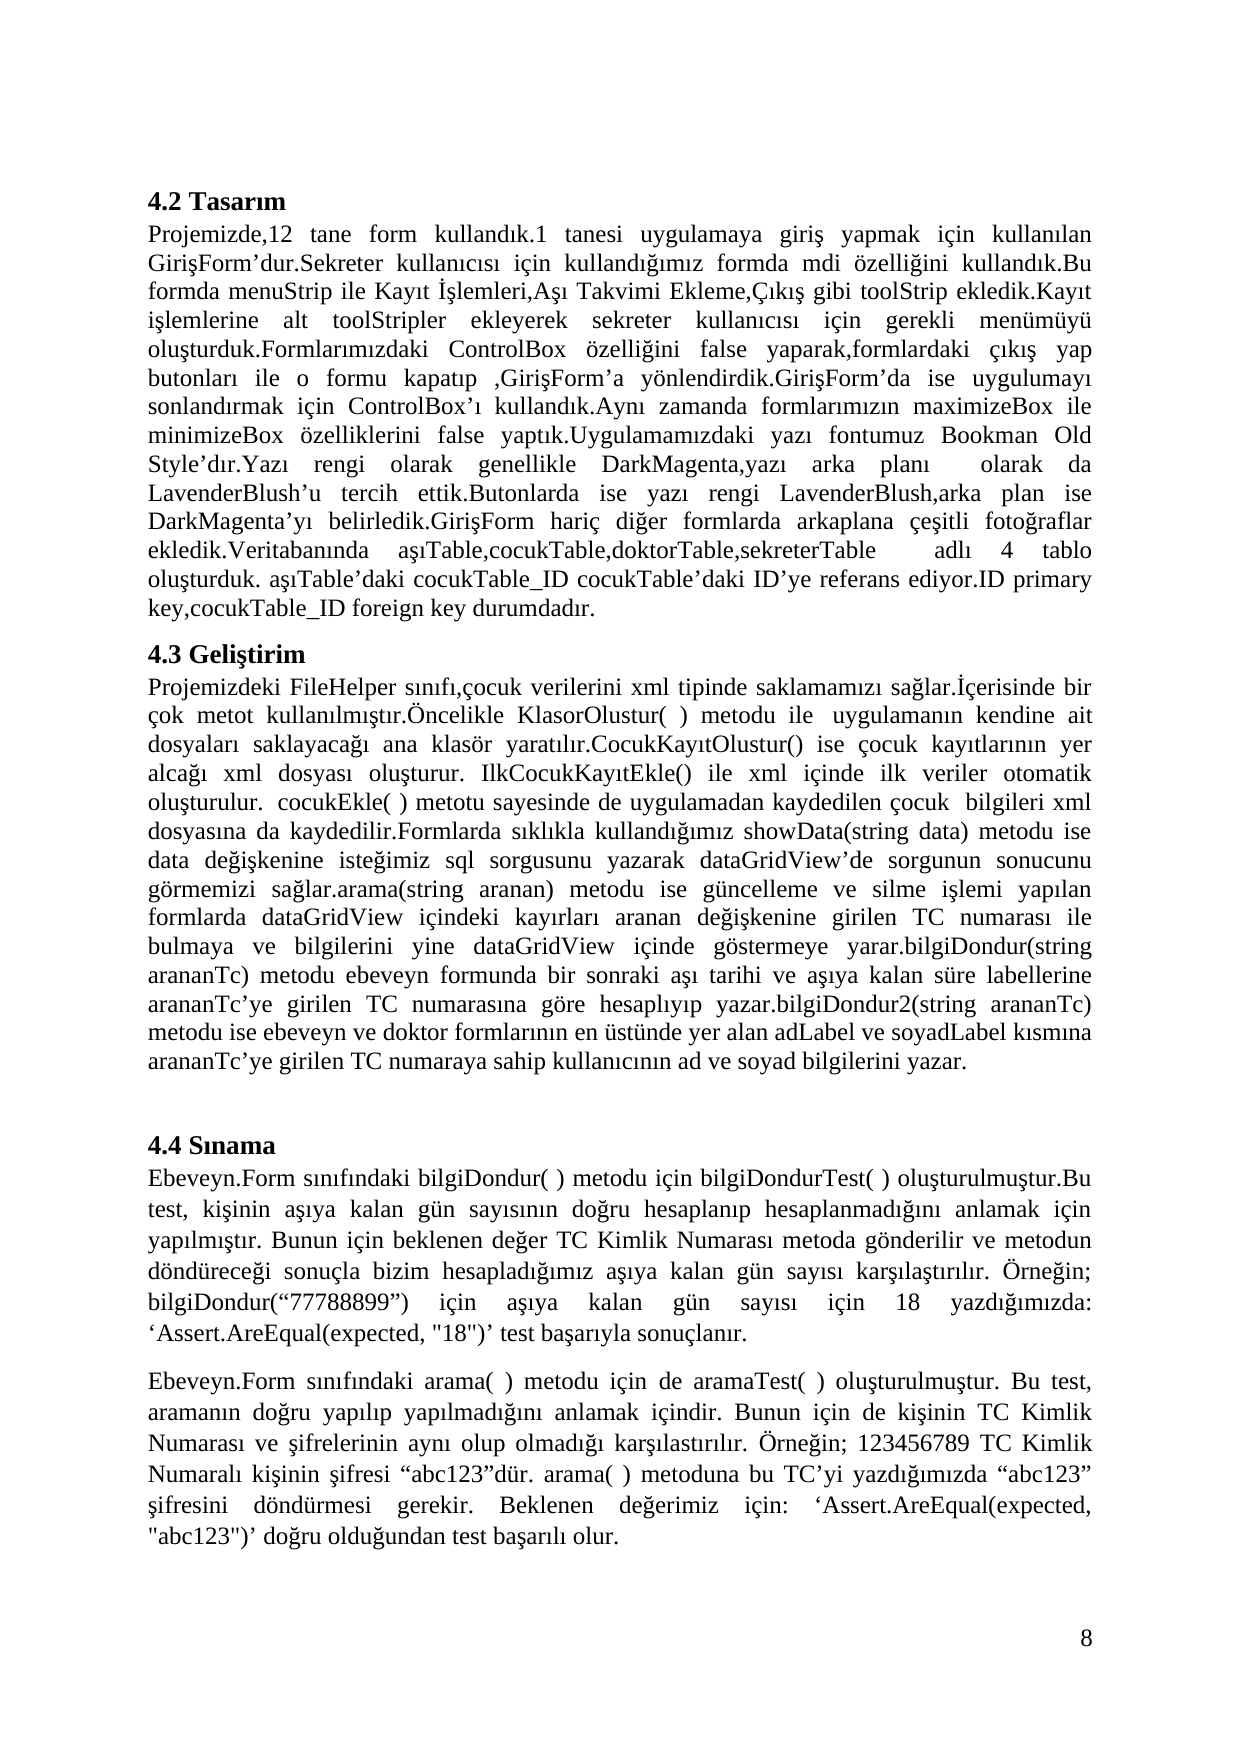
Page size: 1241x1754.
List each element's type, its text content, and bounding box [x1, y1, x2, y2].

text Ebeveyn.Form sınıfındaki bilgiDondur( ) metodu için bilgiDondurTest( ) oluşturulmuştur.Bu test, kişinin aşıya kalan gün sayısının doğru hesaplanıp hesaplanmadığını anlamak için yapılmıştır. Bunun için beklenen değer TC Kimlik Numarası metoda gönderilir ve metodun döndüreceği sonuçla bizim hesapladığımız aşıya kalan gün sayısı karşılaştırılır. Örneğin; bilgiDondur(“77788899”) için aşıya kalan gün sayısı için 18 yazdığımızda: ‘Assert.AreEqual(expected, "18")’ test başarıyla sonuçlanır. [148, 1163, 1093, 1347]
text Projemizdeki FileHelper sınıfı,çocuk verilerini xml tipinde saklamamızı sağlar.İçerisinde bir çok metot kullanılmıştır.Öncelikle KlasorOlustur( ) metodu ile uygulamanın kendine ait dosyaları saklayacağı ana klasör yaratılır.CocukKayıtOlustur() ise çocuk kayıtlarının yer alcağı xml dosyası oluşturur. IlkCocukKayıtEkle() ile xml içinde ilk veriler otomatik oluşturulur. cocukEkle( ) metotu sayesinde de uygulamadan kaydedilen çocuk bilgileri xml dosyasına da kaydedilir.Formlarda sıklıkla kullandığımız showData(string data) metodu ise data değişkenine isteğimiz sql sorgusunu yazarak dataGridView’de sorgunun sonucunu görmemizi sağlar.arama(string aranan) metodu ise güncelleme ve silme işlemi yapılan formlarda dataGridView içindeki kayırları aranan değişkenine girilen TC numarası ile bulmaya ve bilgilerini yine dataGridView içinde göstermeye yarar.bilgiDondur(string arananTc) metodu ebeveyn formunda bir sonraki aşı tarihi ve aşıya kalan süre labellerine arananTc’ye girilen TC numarasına göre hesaplıyıp yazar.bilgiDondur2(string arananTc) metodu ise ebeveyn ve doktor formlarının en üstünde yer alan adLabel ve soyadLabel kısmına arananTc’ye girilen TC numaraya sahip kullanıcının ad ve soyad bilgilerini yazar. [148, 672, 1093, 1075]
text Projemizde,12 tane form kullandık.1 tanesi uygulamaya giriş yapmak için kullanılan GirişForm’dur.Sekreter kullanıcısı için kullandığımız formda mdi özelliğini kullandık.Bu formda menuStrip ile Kayıt İşlemleri,Aşı Takvimi Ekleme,Çıkış gibi toolStrip ekledik.Kayıt işlemlerine alt toolStripler ekleyerek sekreter kullanıcısı için gerekli menümüyü oluşturduk.Formlarımızdaki ControlBox özelliğini false yaparak,formlardaki çıkış yap butonları ile o formu kapatıp ,GirişForm’a yönlendirdik.GirişForm’da ise uygulumayı sonlandırmak için ControlBox’ı kullandık.Aynı zamanda formlarımızın maximizeBox ile minimizeBox özelliklerini false yaptık.Uygulamamızdaki yazı fontumuz Bookman Old Style’dır.Yazı rengi olarak genellikle DarkMagenta,yazı arka planı olarak da LavenderBlush’u tercih ettik.Butonlarda ise yazı rengi LavenderBlush,arka plan ise DarkMagenta’yı belirledik.GirişForm hariç diğer formlarda arkaplana çeşitli fotoğraflar ekledik.Veritabanında aşıTable,cocukTable,doktorTable,sekreterTable adlı 4 tablo oluşturduk. aşıTable’daki cocukTable_ID cocukTable’daki ID’ye referans ediyor.ID primary key,cocukTable_ID foreign key durumdadır. [148, 219, 1093, 621]
subtitle 4.3 Geliştirim [148, 638, 1093, 669]
text Ebeveyn.Form sınıfındaki arama( ) metodu için de aramaTest( ) oluşturulmuştur. Bu test, aramanın doğru yapılıp yapılmadığını anlamak içindir. Bunun için de kişinin TC Kimlik Numarası ve şifrelerinin aynı olup olmadığı karşılastırılır. Örneğin; 123456789 TC Kimlik Numaralı kişinin şifresi “abc123”dür. arama( ) metoduna bu TC’yi yazdığımızda “abc123” şifresini döndürmesi gerekir. Beklenen değerimiz için: ‘Assert.AreEqual(expected, "abc123")’ doğru olduğundan test başarılı olur. [148, 1366, 1093, 1550]
subtitle 4.4 Sınama [148, 1129, 1093, 1160]
subtitle 4.2 Tasarım [148, 185, 1093, 216]
